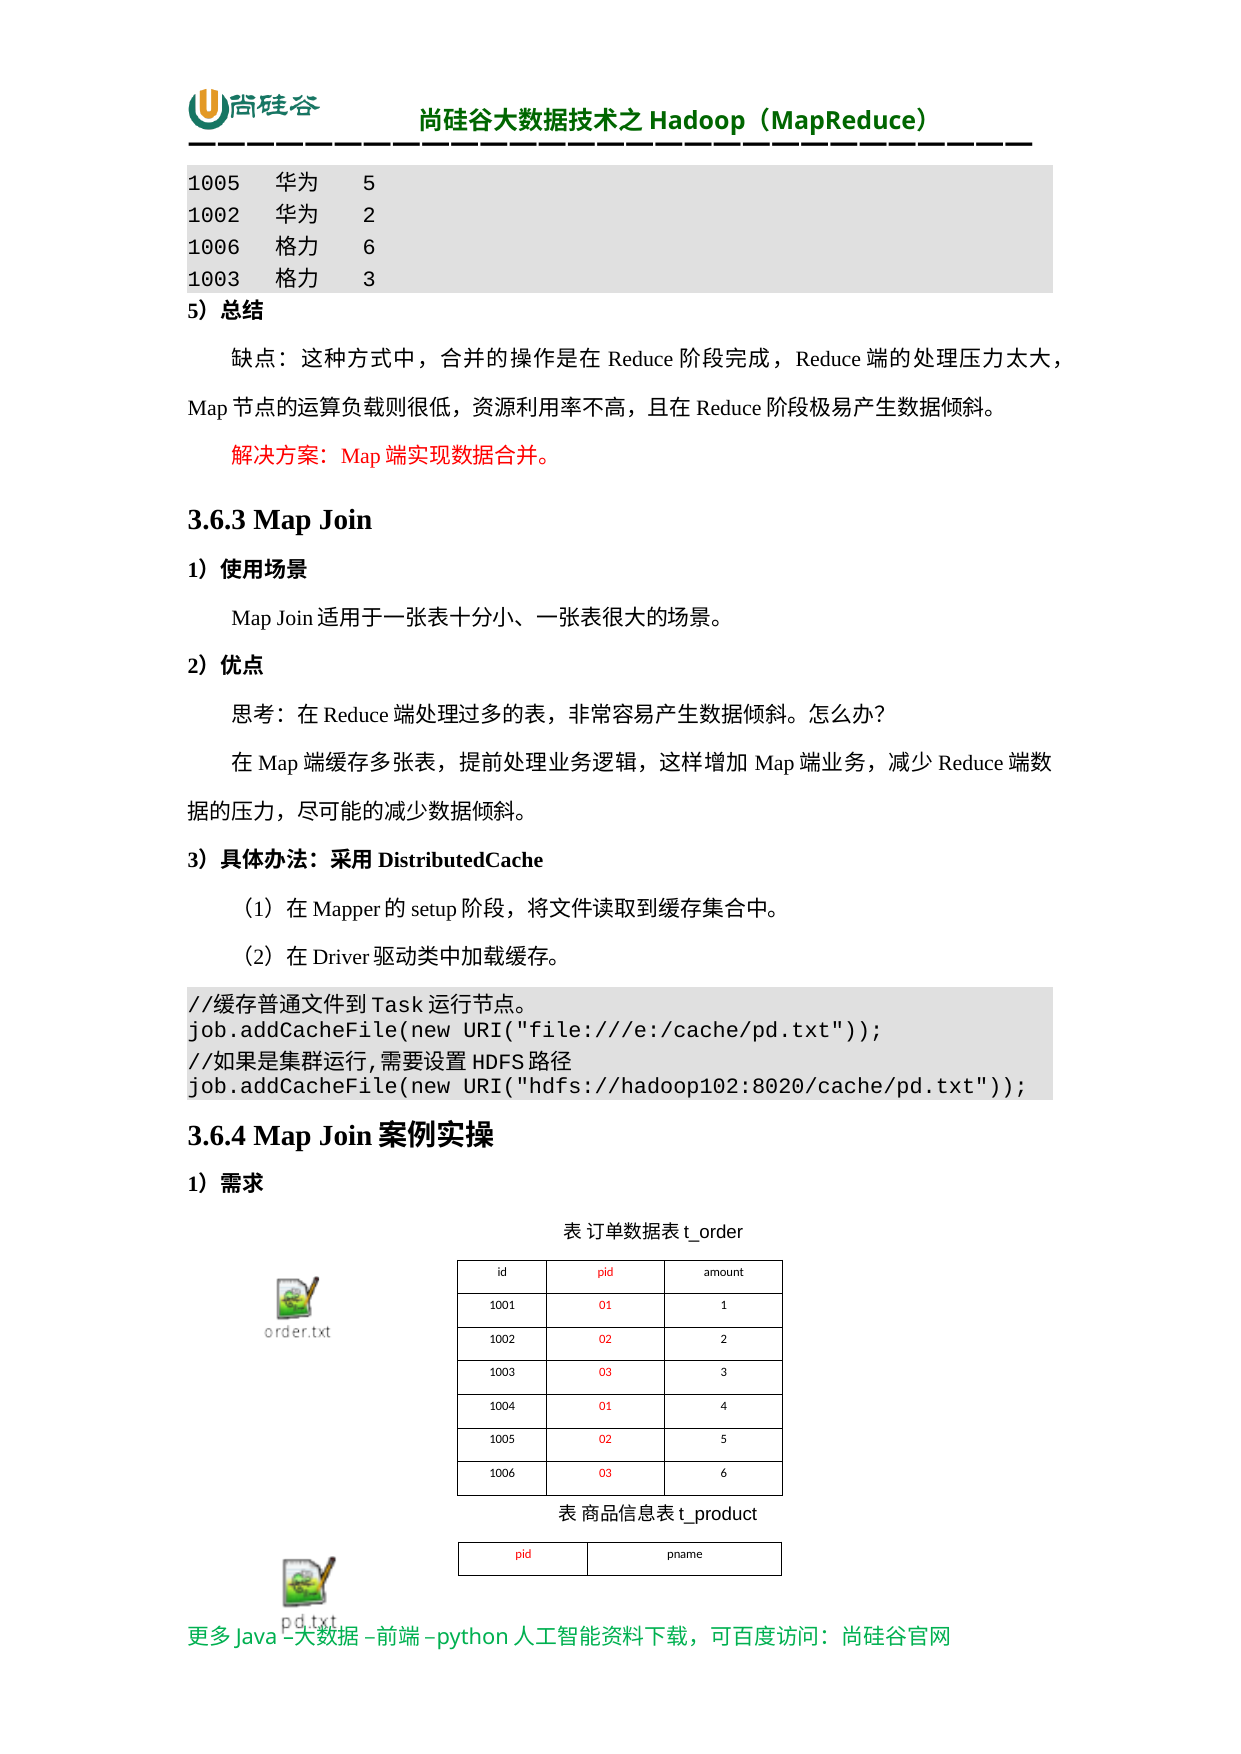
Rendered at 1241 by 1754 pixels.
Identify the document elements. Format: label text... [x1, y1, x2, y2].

text 1003 格力 3 [187, 261, 1053, 293]
text 缺点：这种方式中，合并的操作是在Reduce阶段完成，Reduce端的处理压力太大，Map节点的运算负载则很低，资源利用率不高，且在Reduce阶段极易产生数据倾斜。 [187, 341, 1053, 422]
table_cell 1003 [458, 1361, 546, 1394]
table_cell 4 [665, 1395, 782, 1427]
text job.addCacheFile(new URI("file:///e:/cache/pd.txt")); [187, 1019, 1053, 1044]
text 在Map端缓存多张表，提前处理业务逻辑，这样增加Map端业务，减少Reduce端数据的压力，尽可能的减少数据倾斜。 [187, 745, 1053, 826]
table_cell 01 [547, 1294, 664, 1327]
text 1005 华为 5 [187, 165, 1053, 197]
subtitle 3.6.4 Map Join案例实操 [187, 1100, 1053, 1165]
text 2）优点 [187, 648, 1053, 681]
text job.addCacheFile(new URI("hdfs://hadoop102:8020/cache/pd.txt")); [187, 1076, 1053, 1100]
table_cell 01 [547, 1395, 664, 1427]
text 1002 华为 2 [187, 197, 1053, 229]
table_cell 1006 [458, 1462, 546, 1494]
table_cell 5 [665, 1429, 782, 1461]
text 解决方案：Map端实现数据合并。 [187, 438, 1053, 471]
text 1006 格力 6 [187, 229, 1053, 261]
table_header id [458, 1261, 546, 1293]
table_cell 1005 [458, 1429, 546, 1461]
text Map Join适用于一张表十分小、一张表很大的场景。 [187, 600, 1053, 632]
subtitle 3.6.3 Map Join [187, 486, 1053, 551]
text //如果是集群运行,需要设置HDFS路径 [187, 1044, 1053, 1076]
table_cell 3 [665, 1361, 782, 1394]
table_header pid [459, 1543, 587, 1575]
table_cell 02 [547, 1429, 664, 1461]
table_cell 1004 [458, 1395, 546, 1427]
text 5）总结 [187, 293, 1053, 325]
table_cell 1001 [458, 1294, 546, 1327]
text //缓存普通文件到Task运行节点。 [187, 987, 1053, 1019]
text 1）需求 [187, 1165, 1053, 1198]
text 表 订单数据表t_order [187, 1214, 1053, 1246]
text 3）具体办法：采用DistributedCache [187, 842, 1053, 874]
table_cell 2 [665, 1328, 782, 1360]
table_cell 6 [665, 1462, 782, 1494]
text （1）在Mapper的setup阶段，将文件读取到缓存集合中。 [187, 890, 1053, 923]
table_cell 1002 [458, 1328, 546, 1360]
table_cell 02 [547, 1328, 664, 1360]
table_cell 03 [547, 1361, 664, 1394]
table_header pid [547, 1261, 664, 1293]
table_cell 03 [547, 1462, 664, 1494]
text （2）在Driver驱动类中加载缓存。 [187, 938, 1053, 971]
text 表 商品信息表t_product [187, 1496, 1053, 1528]
text 思考：在Reduce端处理过多的表，非常容易产生数据倾斜。怎么办？ [187, 696, 1053, 729]
text 1）使用场景 [187, 551, 1053, 584]
table_header pname [588, 1543, 781, 1575]
table_header amount [665, 1261, 782, 1293]
table_cell 1 [665, 1294, 782, 1327]
